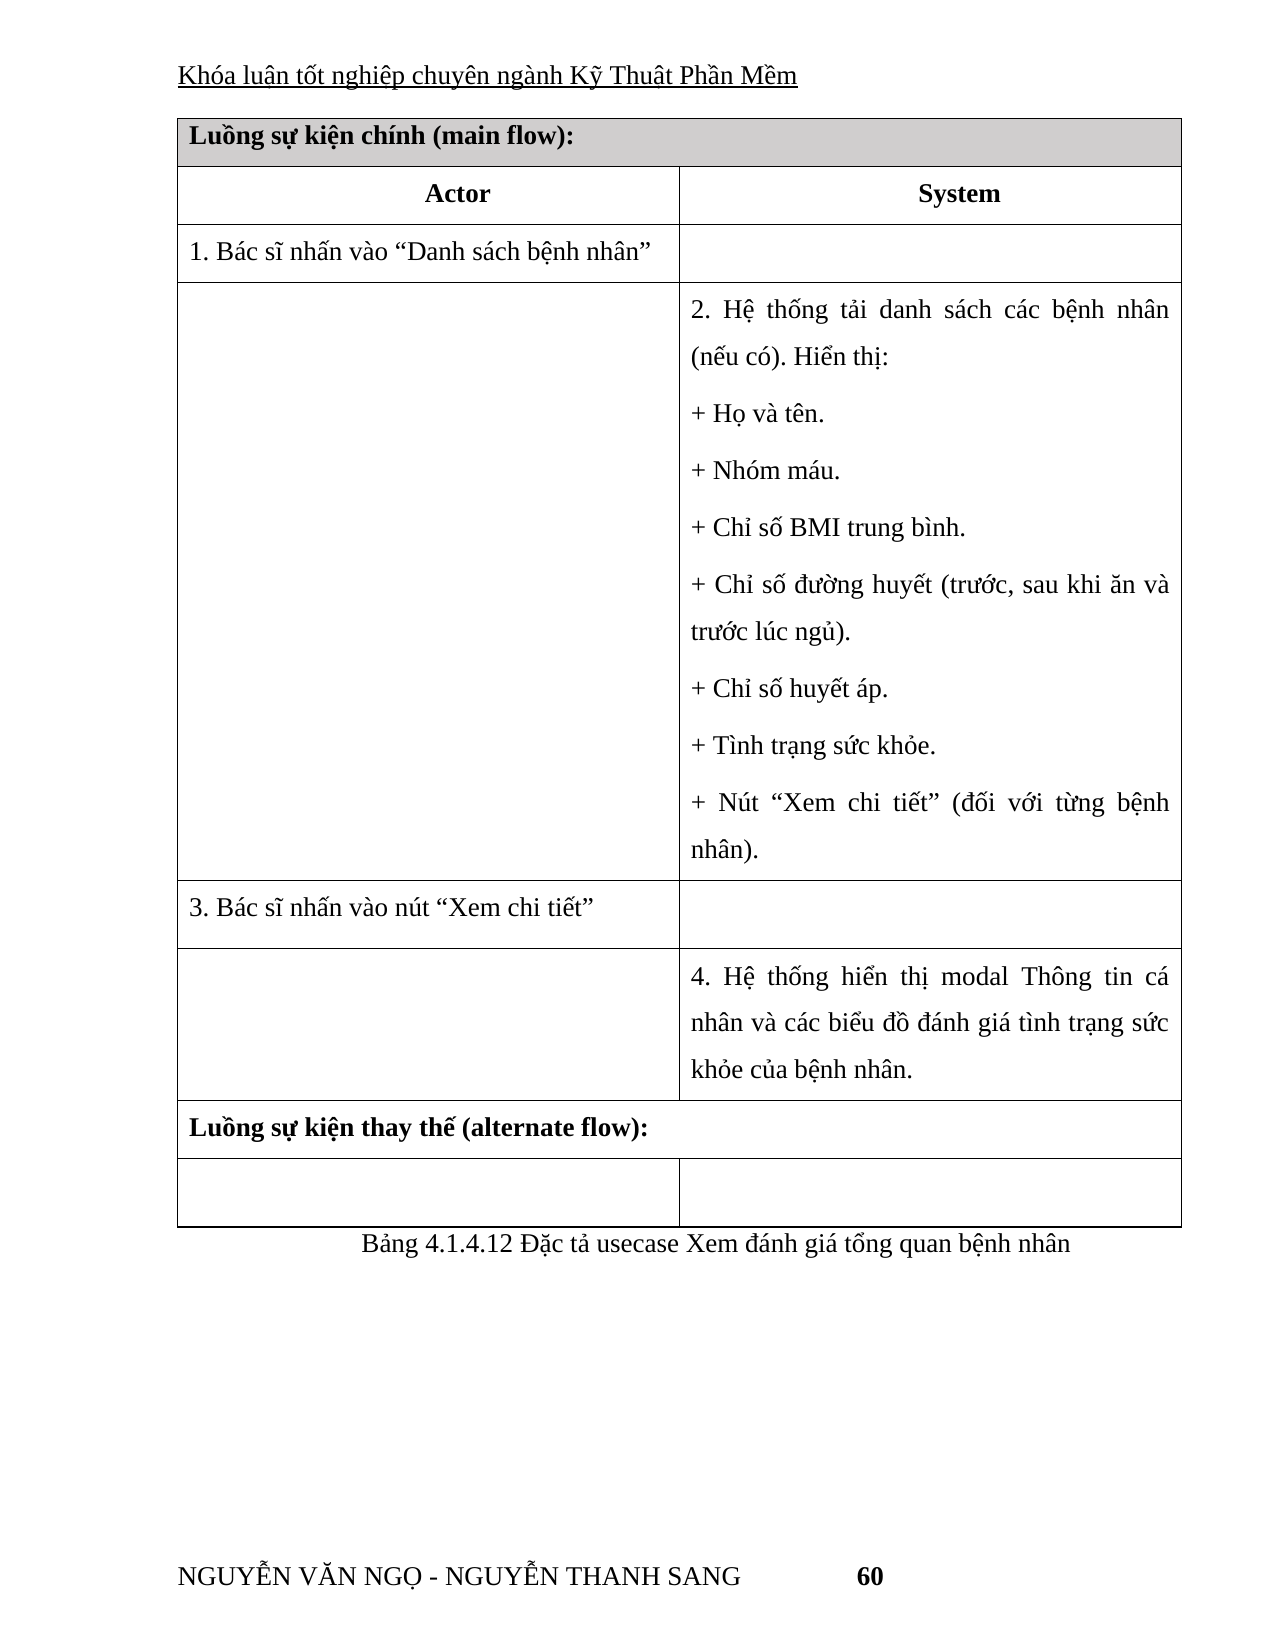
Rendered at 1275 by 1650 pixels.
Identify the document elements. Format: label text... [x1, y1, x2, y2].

text Bảng 4.1.4.12 Đặc tả usecase Xem đánh giá tổng quan bệnh nhân [177, 1227, 1196, 1259]
table_cell Actor [178, 167, 679, 224]
table_cell Luồng sự kiện chính (main flow): [178, 119, 1181, 166]
table_cell [178, 949, 679, 1100]
table_cell 2. Hệ thống tải danh sách các bệnh nhân (nếu có). Hiển thị: + Họ và tên. + Nhóm máu. + Chỉ số BMI trung bình. + Chỉ số đường huyết (trước, sau khi ăn và trước lúc ngủ). + Chỉ số huyết áp. + Tình trạng sức khỏe. + Nút “Xem chi tiết” (đối với từng bệnh nhân). [680, 283, 1181, 880]
table_cell [680, 225, 1181, 282]
table_cell System [680, 167, 1181, 224]
table_cell 1. Bác sĩ nhấn vào “Danh sách bệnh nhân” [178, 225, 679, 282]
table_cell [178, 1159, 679, 1226]
table_cell [680, 1159, 1181, 1226]
table_cell 3. Bác sĩ nhấn vào nút “Xem chi tiết” [178, 881, 679, 948]
table_cell [178, 283, 679, 880]
table_cell [680, 881, 1181, 948]
table_cell Luồng sự kiện thay thế (alternate flow): [178, 1101, 1181, 1158]
table_cell 4. Hệ thống hiển thị modal Thông tin cá nhân và các biểu đồ đánh giá tình trạng sức khỏe của bệnh nhân. [680, 949, 1181, 1100]
